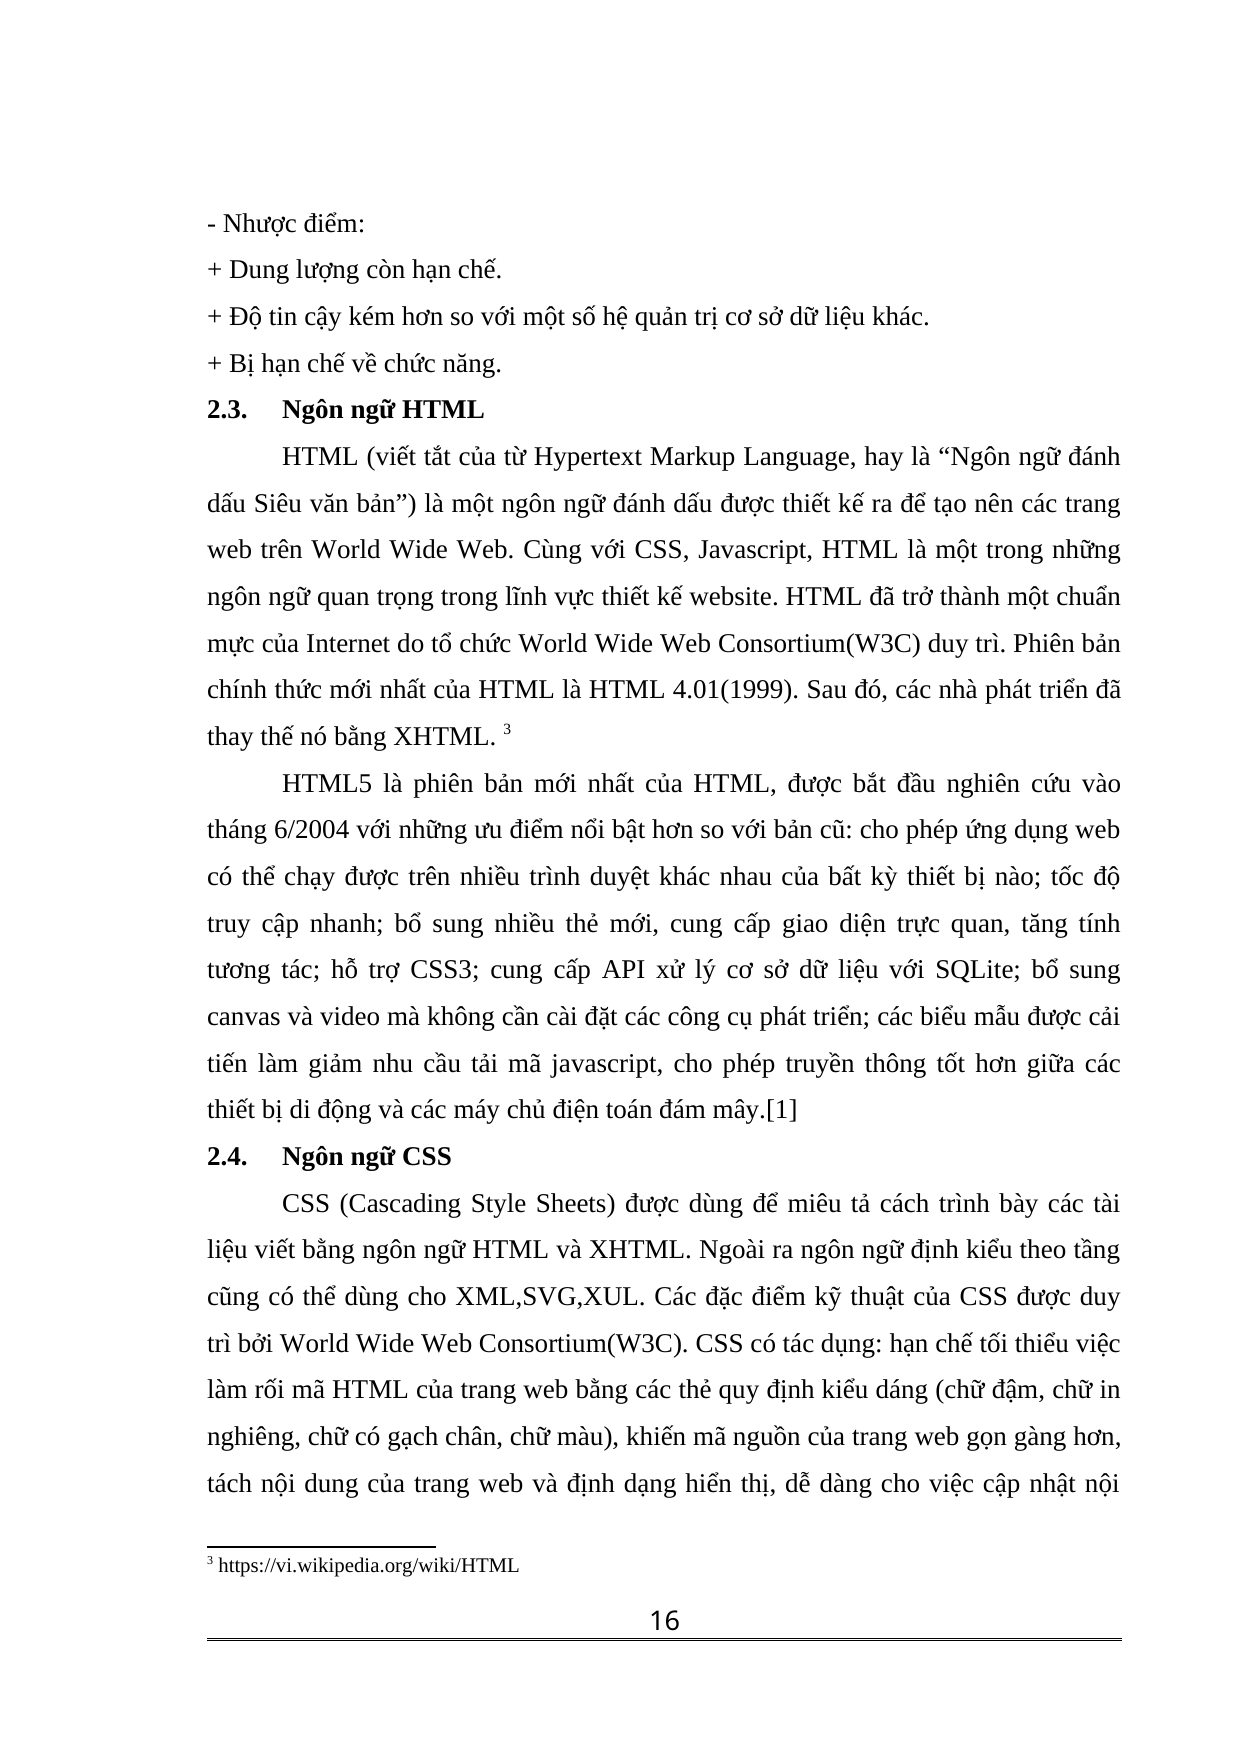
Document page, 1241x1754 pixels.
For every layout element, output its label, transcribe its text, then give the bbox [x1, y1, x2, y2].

text + Độ tin cậy kém hơn so với một số hệ quản trị cơ sở dữ liệu khác. [207, 300, 1122, 331]
text HTML5 là phiên bản mới nhất của HTML, được bắt đầu nghiên cứu vào tháng 6/2004 với những ưu điểm nổi bật hơn so với bản cũ: cho phép ứng dụng web có thể chạy được trên nhiều trình duyệt khác nhau của bất kỳ thiết bị nào; tốc độ truy cập nhanh; bổ sung nhiều thẻ mới, cung cấp giao diện trực quan, tăng tính tương tác; hỗ trợ CSS3; cung cấp API xử lý cơ sở dữ liệu với SQLite; bổ sung canvas và video mà không cần cài đặt các công cụ phát triển; các biểu mẫu được cải tiến làm giảm nhu cầu tải mã javascript, cho phép truyền thông tốt hơn giữa các thiết bị di động và các máy chủ điện toán đám mây.[1] [207, 767, 1122, 1124]
text HTML (viết tắt của từ Hypertext Markup Language, hay là “Ngôn ngữ đánh dấu Siêu văn bản”) là một ngôn ngữ đánh dấu được thiết kế ra để tạo nên các trang web trên World Wide Web. Cùng với CSS, Javascript, HTML là một trong những ngôn ngữ quan trọng trong lĩnh vực thiết kế website. HTML đã trở thành một chuẩn mực của Internet do tổ chức World Wide Web Consortium(W3C) duy trì. Phiên bản chính thức mới nhất của HTML là HTML 4.01(1999). Sau đó, các nhà phát triển đã thay thế nó bằng XHTML. [207, 440, 1122, 751]
text - Nhược điểm: [207, 207, 1122, 238]
subtitle Ngôn ngữ HTML [207, 393, 1122, 424]
text + Bị hạn chế về chức năng. [207, 347, 1122, 378]
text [207, 1187, 1122, 1498]
text + Dung lượng còn hạn chế. [207, 253, 1122, 284]
subtitle Ngôn ngữ CSS [207, 1140, 1122, 1171]
